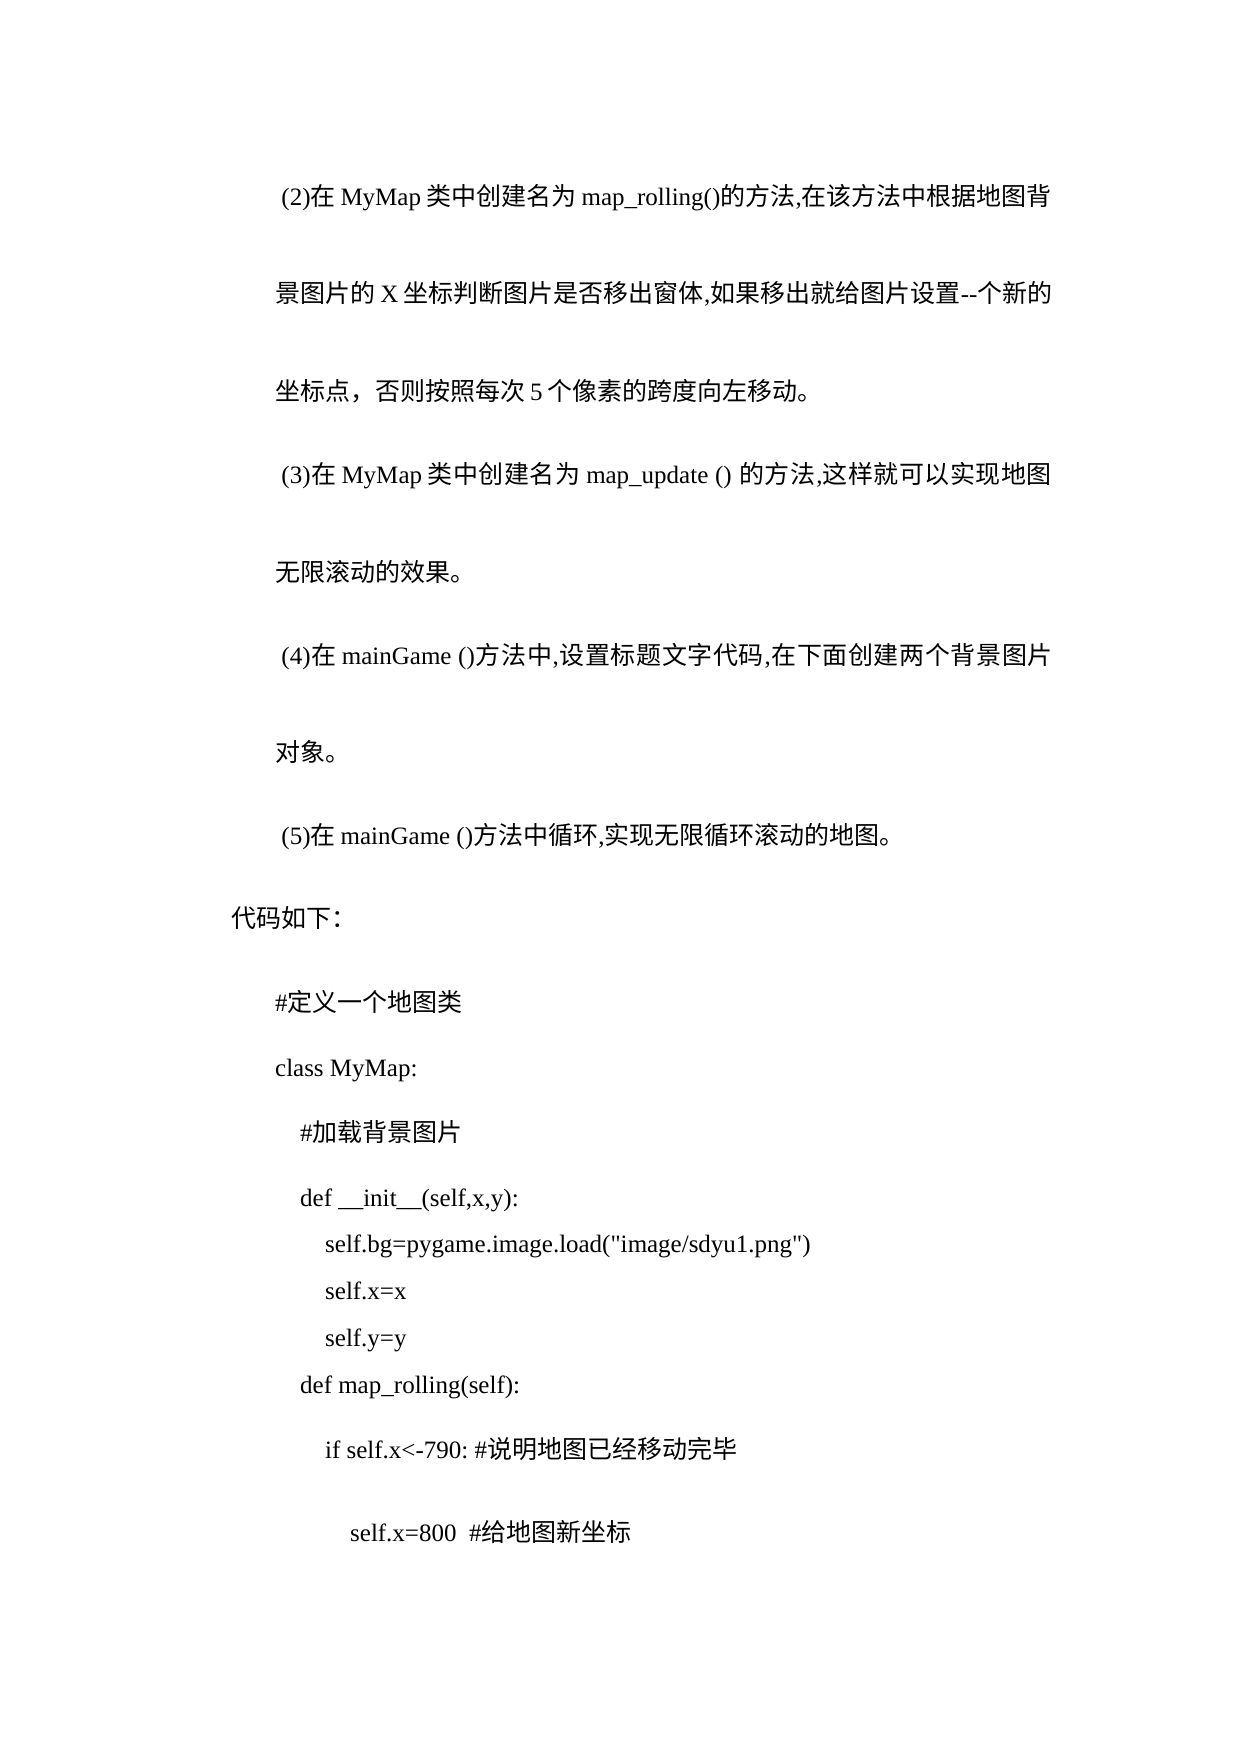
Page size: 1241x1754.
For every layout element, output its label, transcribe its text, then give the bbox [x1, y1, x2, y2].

text (3)在MyMap类中创建名为map_update () 的方法,这样就可以实现地图无限滚动的效果。 [275, 440, 1053, 603]
text if self.x<-790: #说明地图已经移动完毕 [275, 1415, 1053, 1480]
text 代码如下： [187, 884, 1053, 949]
text class MyMap: [275, 1051, 1053, 1083]
text def map_rolling(self): [275, 1368, 1053, 1401]
text #定义一个地图类 [275, 968, 1053, 1033]
text self.y=y [275, 1321, 1053, 1354]
text self.x=x [275, 1274, 1053, 1307]
text (5)在mainGame ()方法中循环,实现无限循环滚动的地图。 [231, 801, 1053, 866]
text def __init__(self,x,y): [275, 1181, 1053, 1213]
text (2)在MyMap类中创建名为map_rolling()的方法,在该方法中根据地图背景图片的X坐标判断图片是否移出窗体,如果移出就给图片设置--个新的坐标点，否则按照每次5个像素的跨度向左移动。 [275, 162, 1053, 422]
text self.x=800 #给地图新坐标 [275, 1498, 1053, 1563]
text #加载背景图片 [275, 1098, 1053, 1163]
text self.bg=pygame.image.load("image/sdyu1.png") [275, 1228, 1053, 1260]
text (4)在mainGame ()方法中,设置标题文字代码,在下面创建两个背景图片对象。 [275, 621, 1053, 783]
